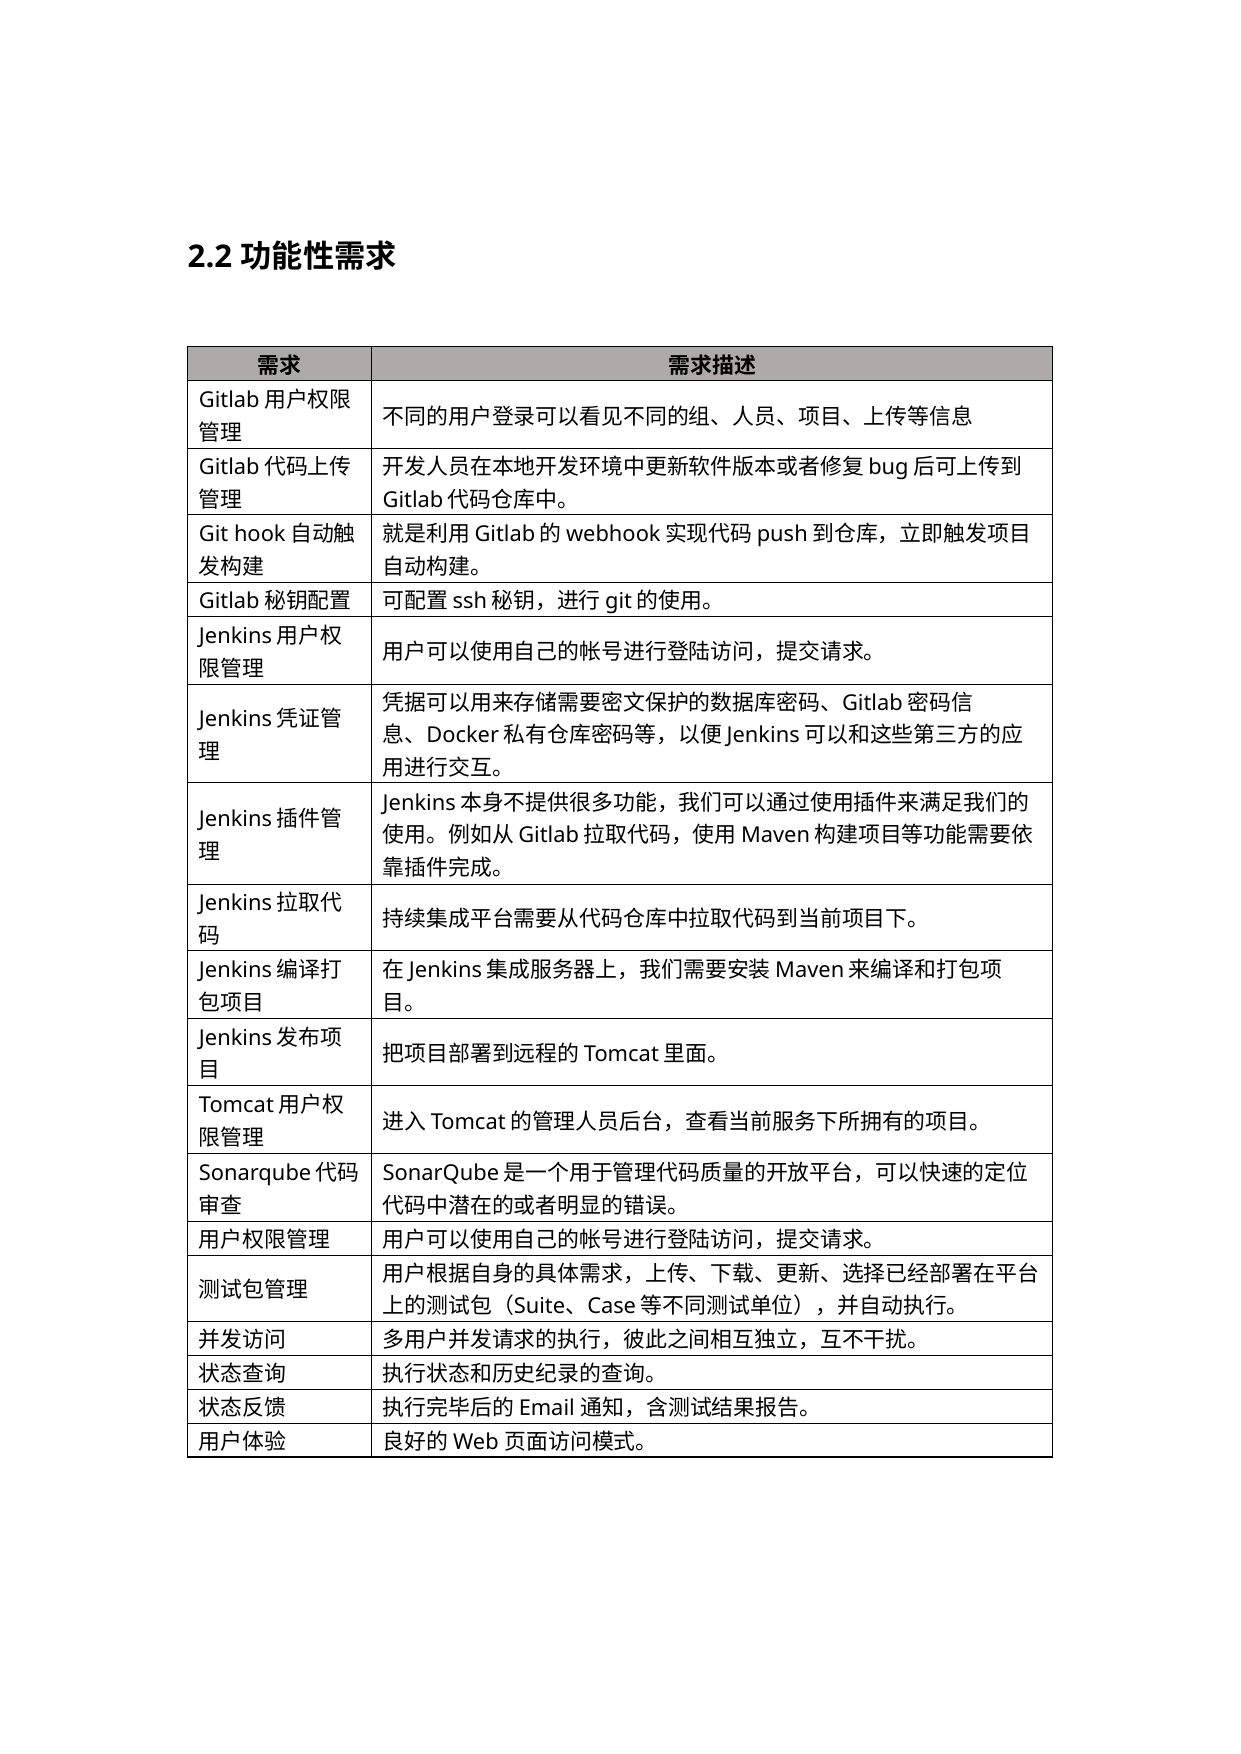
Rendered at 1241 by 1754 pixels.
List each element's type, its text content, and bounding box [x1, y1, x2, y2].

table_cell Jenkins凭证管理 [188, 685, 371, 782]
table_cell Git hook自动触发构建 [188, 515, 371, 582]
table_cell 在Jenkins集成服务器上，我们需要安装Maven来编译和打包项目。 [372, 951, 1052, 1018]
table_cell 用户权限管理 [188, 1222, 371, 1254]
table_cell Gitlab秘钥配置 [188, 583, 371, 616]
subtitle 2.2 功能性需求 [187, 222, 1053, 287]
table_cell 多用户并发请求的执行，彼此之间相互独立，互不干扰。 [372, 1322, 1052, 1355]
table_cell Jenkins本身不提供很多功能，我们可以通过使用插件来满足我们的使用。例如从Gitlab拉取代码，使用Maven构建项目等功能需要依靠插件完成。 [372, 783, 1052, 883]
table_cell 可配置ssh秘钥，进行git的使用。 [372, 583, 1052, 616]
table_cell 不同的用户登录可以看见不同的组、人员、项目、上传等信息 [372, 381, 1052, 448]
table_cell 良好的 Web 页面访问模式。 [372, 1424, 1052, 1456]
table_cell Jenkins插件管理 [188, 783, 371, 883]
table_cell 就是利用Gitlab的webhook实现代码push到仓库，立即触发项目自动构建。 [372, 515, 1052, 582]
table_cell 执行完毕后的 Email 通知，含测试结果报告。 [372, 1390, 1052, 1422]
table_cell 把项目部署到远程的Tomcat里面。 [372, 1019, 1052, 1085]
table_cell 用户可以使用自己的帐号进行登陆访问，提交请求。 [372, 1222, 1052, 1254]
table_cell Gitlab用户权限管理 [188, 381, 371, 448]
table_cell Tomcat用户权限管理 [188, 1086, 371, 1153]
table_cell 并发访问 [188, 1322, 371, 1355]
table_cell 凭据可以用来存储需要密文保护的数据库密码、Gitlab密码信息、Docker私有仓库密码等，以便Jenkins可以和这些第三方的应用进行交互。 [372, 685, 1052, 782]
table_cell Jenkins编译打包项目 [188, 951, 371, 1018]
table_cell 执行状态和历史纪录的查询。 [372, 1356, 1052, 1389]
table_cell 测试包管理 [188, 1256, 371, 1321]
table_cell 用户体验 [188, 1424, 371, 1456]
table_cell Jenkins用户权限管理 [188, 617, 371, 683]
table_cell Sonarqube代码审查 [188, 1154, 371, 1221]
table_cell Jenkins发布项目 [188, 1019, 371, 1085]
table_header 需求描述 [372, 347, 1052, 380]
table_header 需求 [188, 347, 371, 380]
table_cell 用户根据自身的具体需求，上传、下载、更新、选择已经部署在平台上的测试包（Suite、Case等不同测试单位），并自动执行。 [372, 1256, 1052, 1321]
table_cell 开发人员在本地开发环境中更新软件版本或者修复bug后可上传到Gitlab代码仓库中。 [372, 449, 1052, 514]
table_cell 状态查询 [188, 1356, 371, 1389]
table_cell SonarQube是一个用于管理代码质量的开放平台，可以快速的定位代码中潜在的或者明显的错误。 [372, 1154, 1052, 1221]
table_cell 进入Tomcat的管理人员后台，查看当前服务下所拥有的项目。 [372, 1086, 1052, 1153]
table_cell 用户可以使用自己的帐号进行登陆访问，提交请求。 [372, 617, 1052, 683]
table_cell Gitlab代码上传管理 [188, 449, 371, 514]
table_cell 持续集成平台需要从代码仓库中拉取代码到当前项目下。 [372, 885, 1052, 950]
table_cell Jenkins拉取代码 [188, 885, 371, 950]
table_cell 状态反馈 [188, 1390, 371, 1422]
